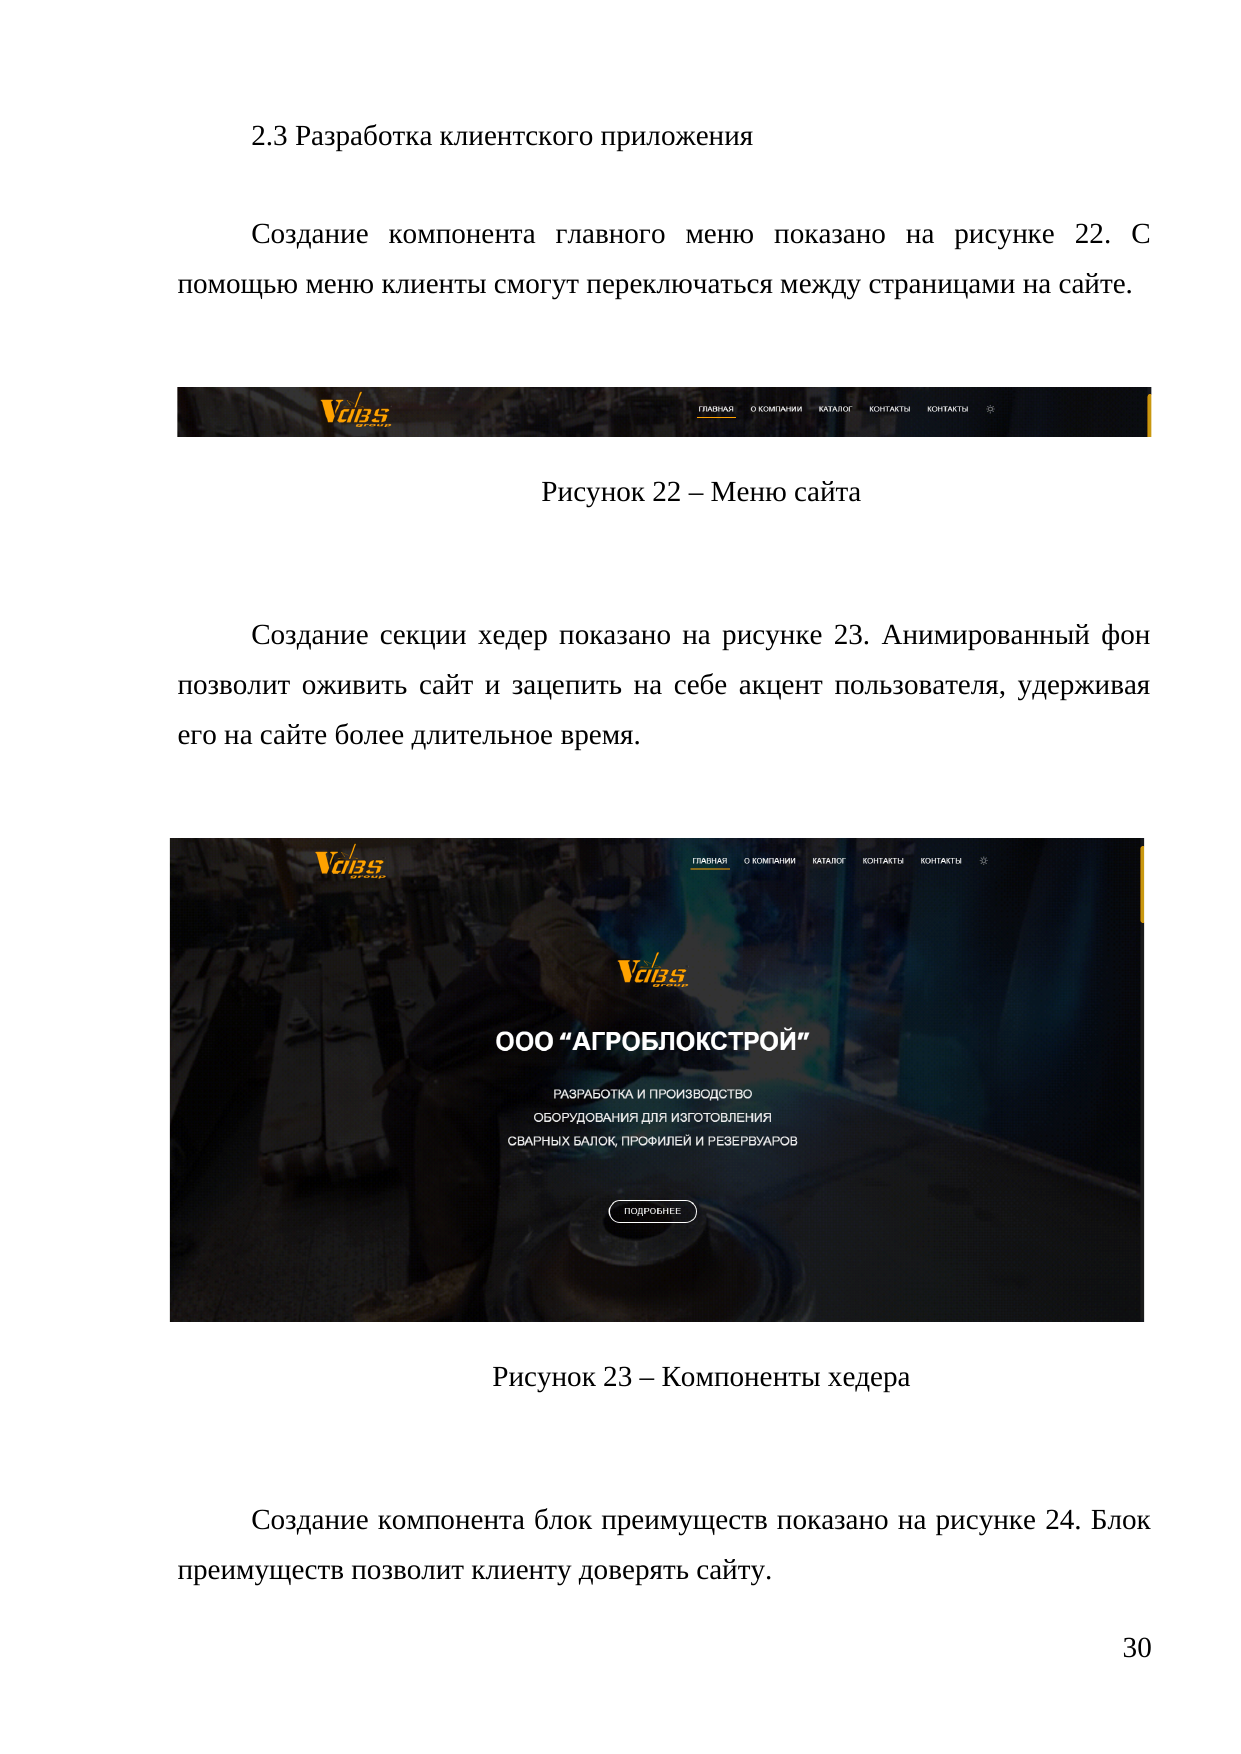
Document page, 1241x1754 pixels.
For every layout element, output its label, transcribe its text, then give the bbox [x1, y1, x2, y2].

picture [169, 838, 1145, 1322]
subtitle 2.3 Разработка клиентского приложения [177, 118, 1152, 152]
text Создание компонента главного меню показано на рисунке 22. С помощью меню клиенты смогут переключаться между страницами на сайте. [177, 216, 1152, 300]
text Рисунок 23 – Компоненты хедера [177, 1359, 1152, 1393]
text Рисунок 22 – Меню сайта [177, 474, 1152, 508]
text Создание секции хедер показано на рисунке 23. Анимированный фон позволит оживить сайт и зацепить на себе акцент пользователя, удерживая его на сайте более длительное время. [177, 617, 1152, 751]
text Создание компонента блок преимуществ показано на рисунке 24. Блок преимуществ позволит клиенту доверять сайту. [177, 1502, 1152, 1586]
picture [177, 387, 1152, 437]
